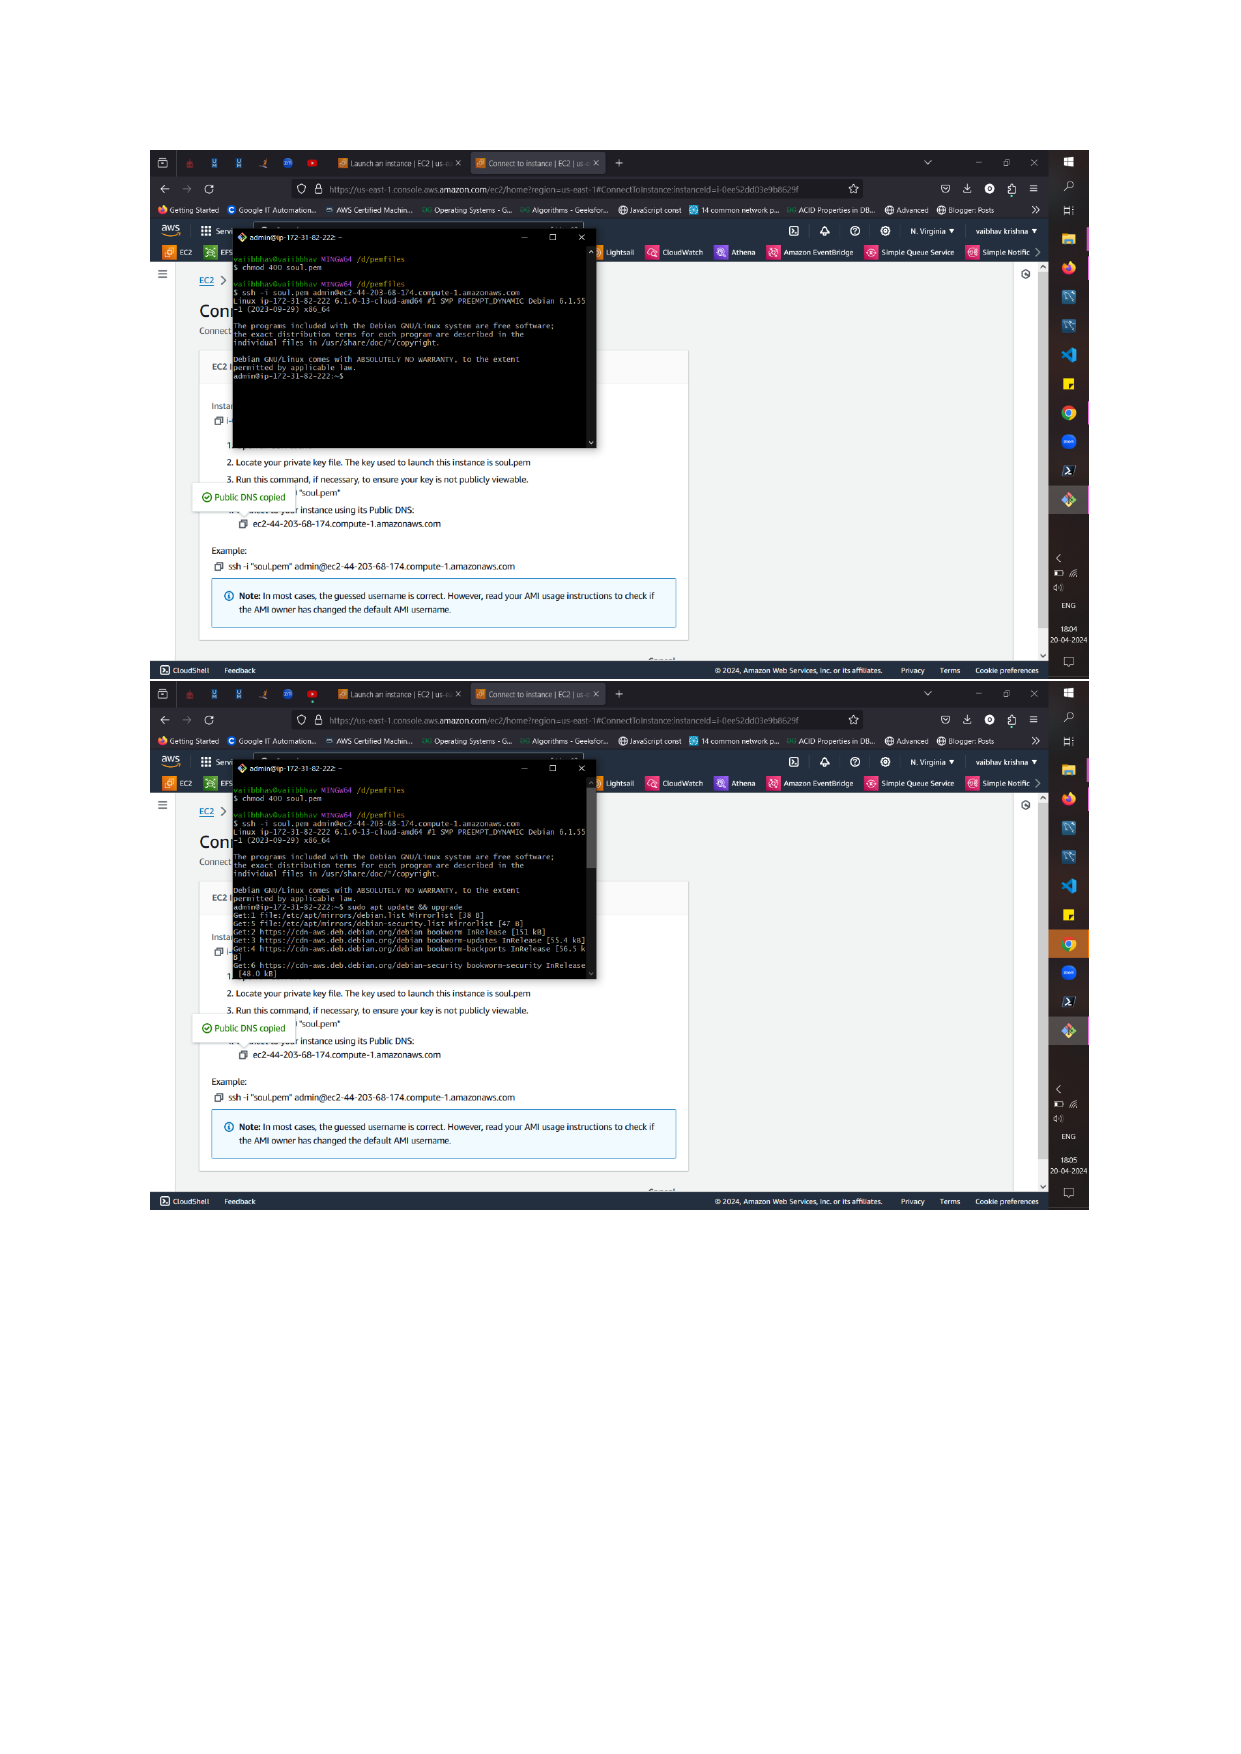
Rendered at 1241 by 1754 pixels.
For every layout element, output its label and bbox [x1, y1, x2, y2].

picture [150, 681, 1089, 1210]
picture [150, 150, 1089, 679]
